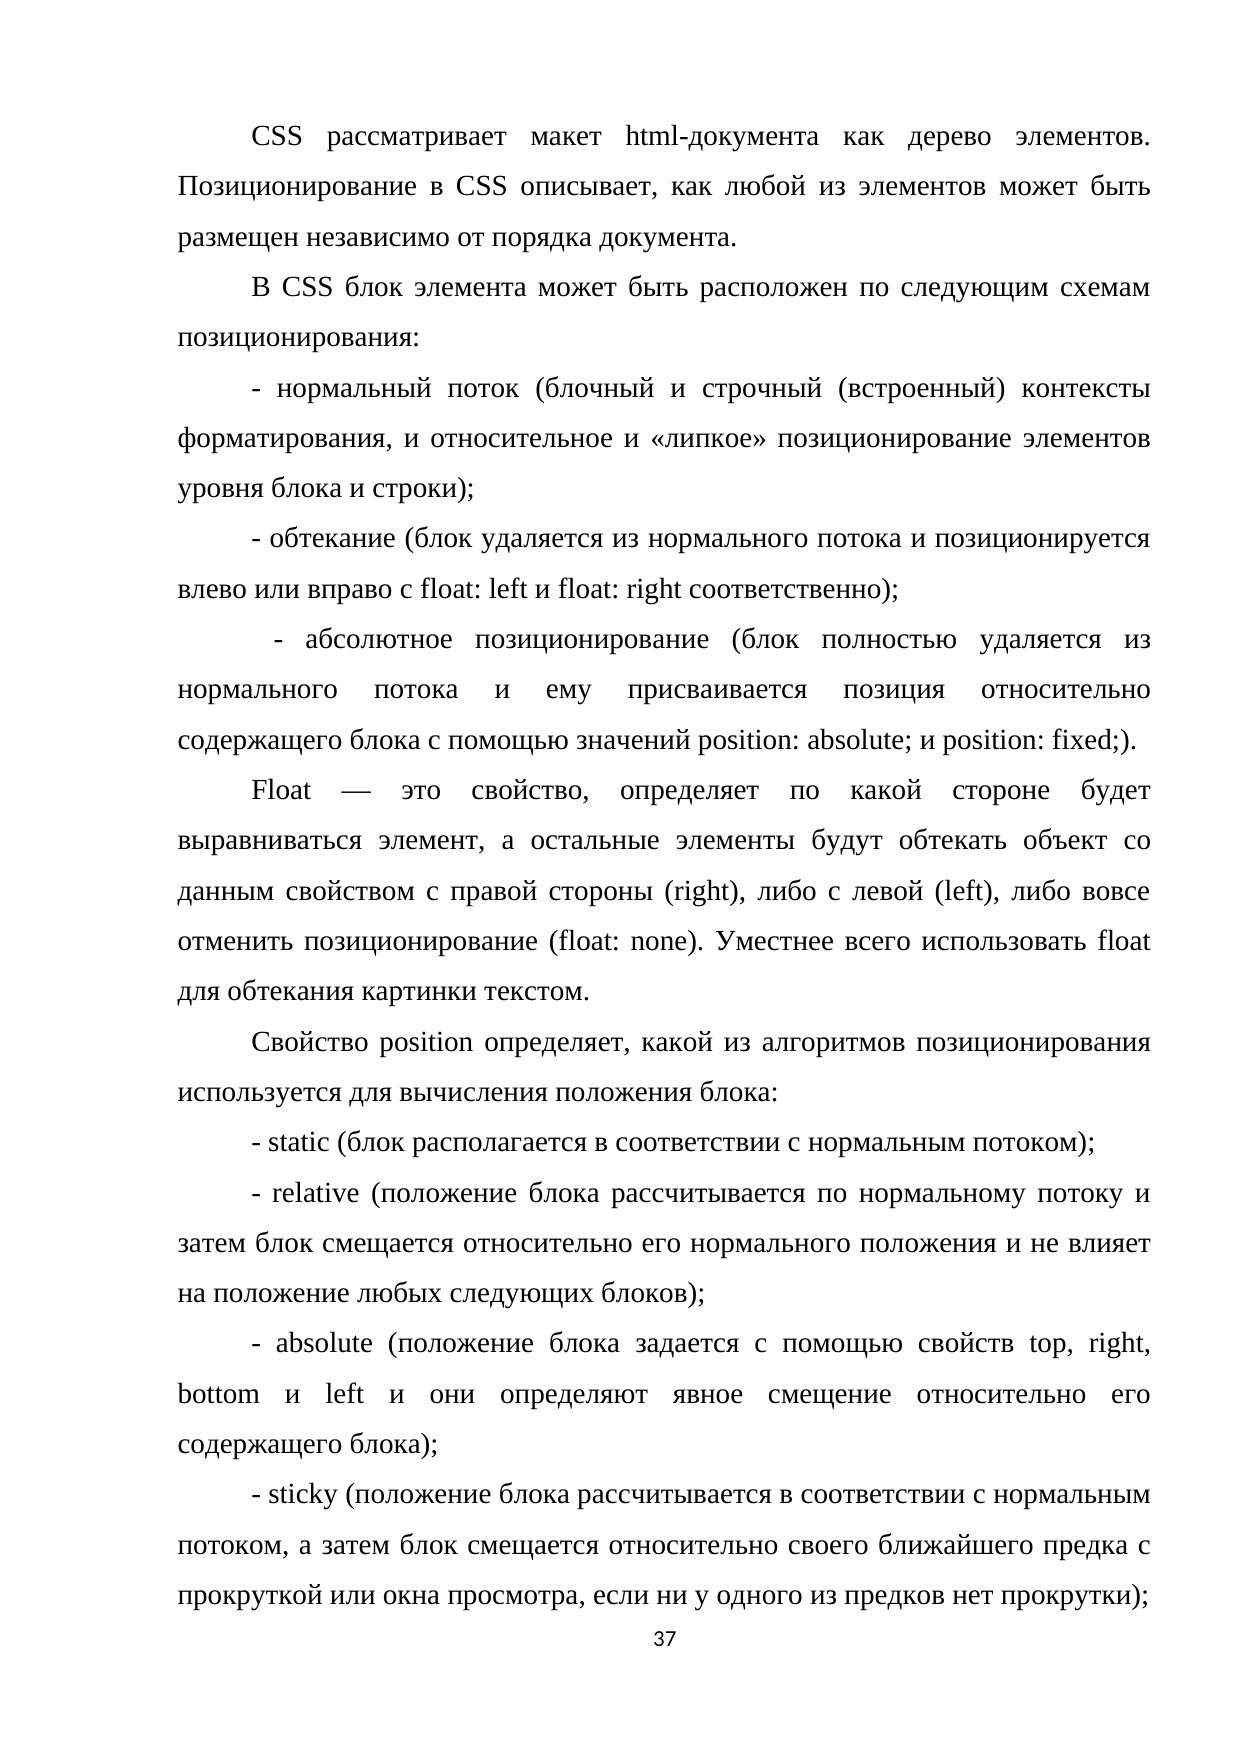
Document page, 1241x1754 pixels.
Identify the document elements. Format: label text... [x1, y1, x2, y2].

text CSS рассматривает макет html-документа как дерево элементов. Позиционирование в CSS описывает, как любой из элементов может быть размещен независимо от порядка документа. [177, 118, 1152, 252]
text Свойство position определяет, какой из алгоритмов позиционирования используется для вычисления положения блока: [177, 1024, 1152, 1108]
text - нормальный поток (блочный и строчный (встроенный) контексты форматирования, и относительное и «липкое» позиционирование элементов уровня блока и строки); [177, 370, 1152, 504]
text В CSS блок элемента может быть расположен по следующим схемам позиционирования: [177, 269, 1152, 353]
text - static (блок располагается в соответствии с нормальным потоком); [177, 1124, 1152, 1158]
text - relative (положение блока рассчитывается по нормальному потоку и затем блок смещается относительно его нормального положения и не влияет на положение любых следующих блоков); [177, 1175, 1152, 1309]
text - абсолютное позиционирование (блок полностью удаляется из нормального потока и ему присваивается позиция относительно содержащего блока с помощью значений position: absolute; и position: fixed;). [177, 621, 1152, 755]
text - absolute (положение блока задается с помощью свойств top, right, bottom и left и они определяют явное смещение относительно его содержащего блока); [177, 1326, 1152, 1460]
text Float — это свойство, определяет по какой стороне будет выравниваться элемент, а остальные элементы будут обтекать объект со данным свойством с правой стороны (right), либо с левой (left), либо вовсе отменить позиционирование (float: none). Уместнее всего использовать float для обтекания картинки текстом. [177, 772, 1152, 1007]
text - обтекание (блок удаляется из нормального потока и позиционируется влево или вправо с float: left и float: right соответственно); [177, 521, 1152, 604]
text - sticky (положение блока рассчитывается в соответствии с нормальным потоком, а затем блок смещается относительно своего ближайшего предка с прокруткой или окна просмотра, если ни у одного из предков нет прокрутки); [177, 1477, 1152, 1611]
